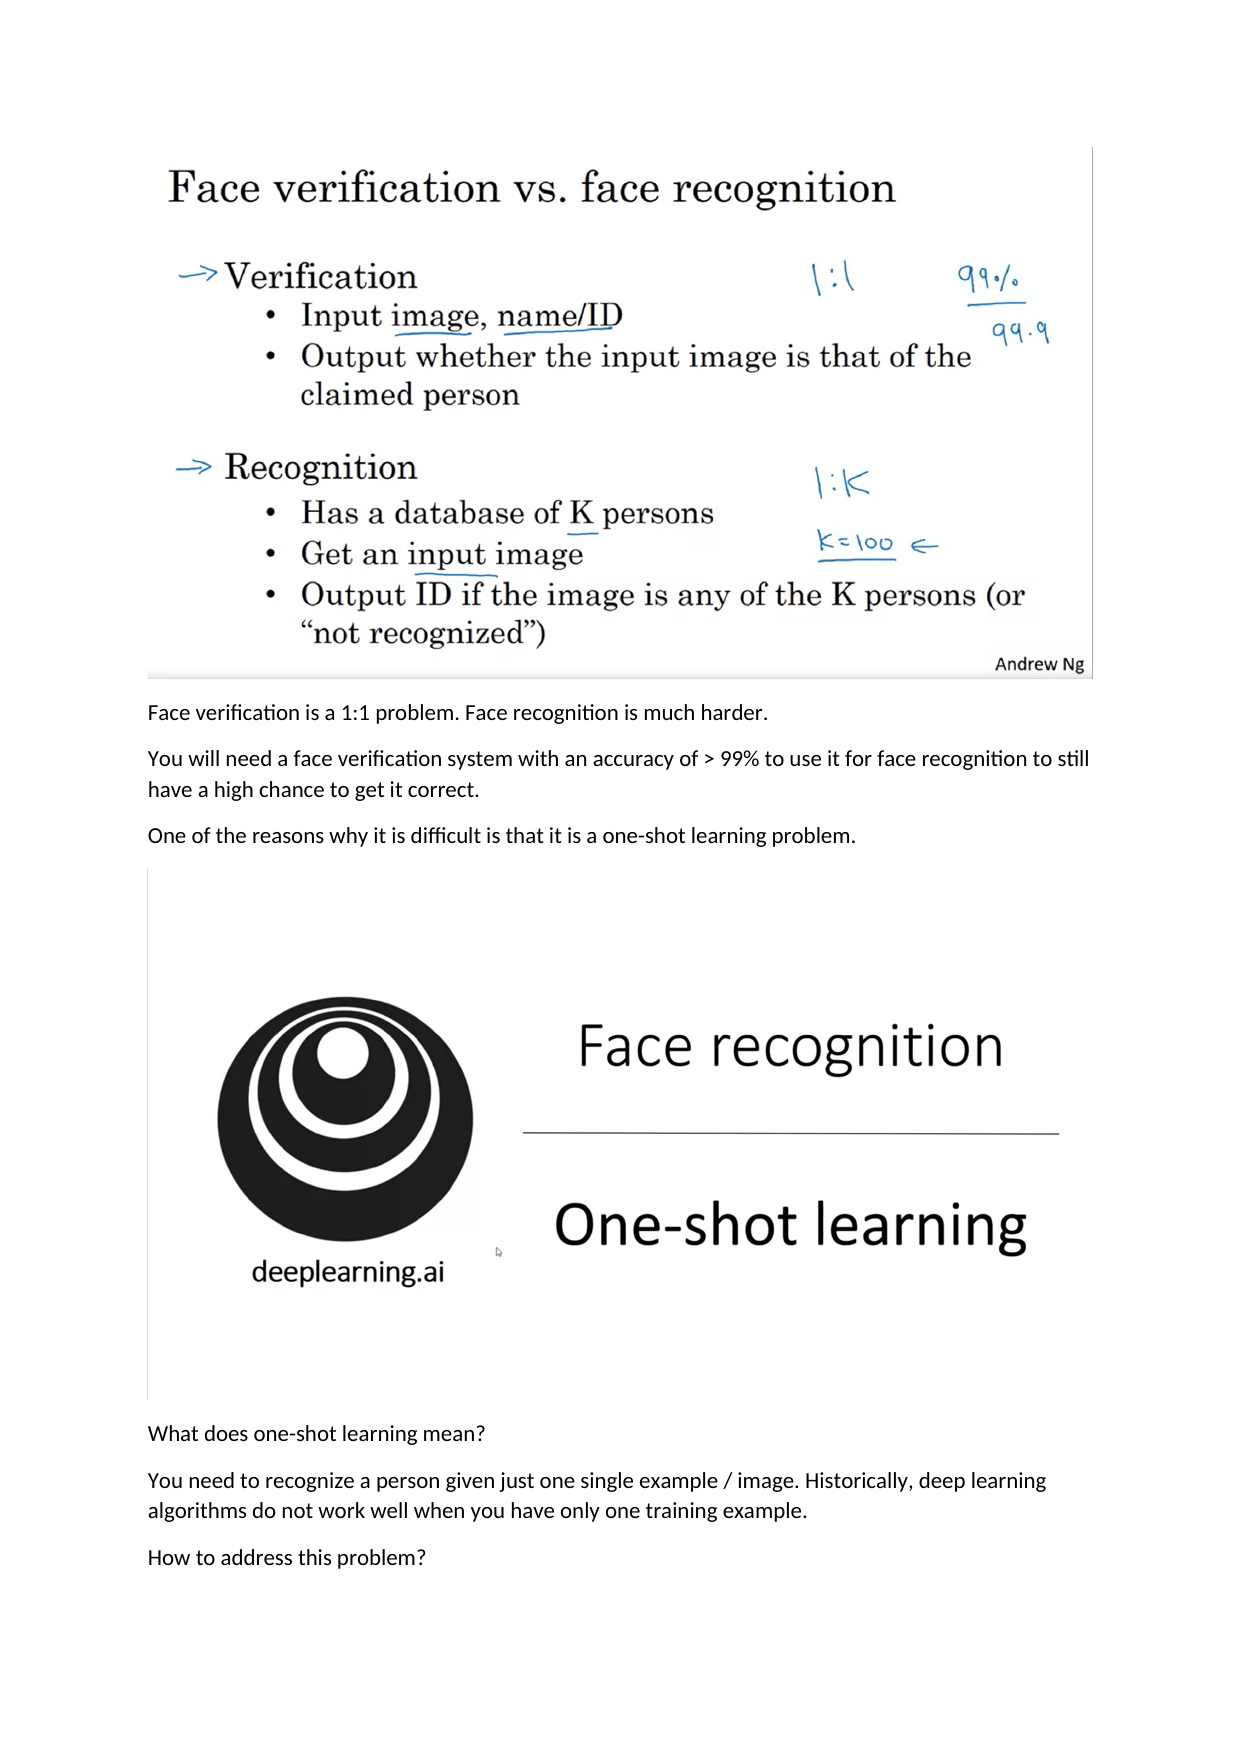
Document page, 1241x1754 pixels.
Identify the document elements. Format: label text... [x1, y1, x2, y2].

text You will need a face verification system with an accuracy of > 99% to use it for face recognition to still have a high chance to get it correct. [148, 744, 1093, 803]
text What does one-shot learning mean? [148, 1419, 1093, 1447]
text One of the reasons why it is difficult is that it is a one-shot learning problem. [148, 822, 1093, 849]
picture [147, 147, 1093, 679]
picture [147, 868, 1093, 1400]
text Face verification is a 1:1 problem. Face recognition is much harder. [148, 698, 1093, 726]
text You need to recognize a person given just one single example / image. Historically, deep learning algorithms do not work well when you have only one training example. [148, 1466, 1093, 1524]
text How to address this problem? [148, 1543, 1093, 1571]
